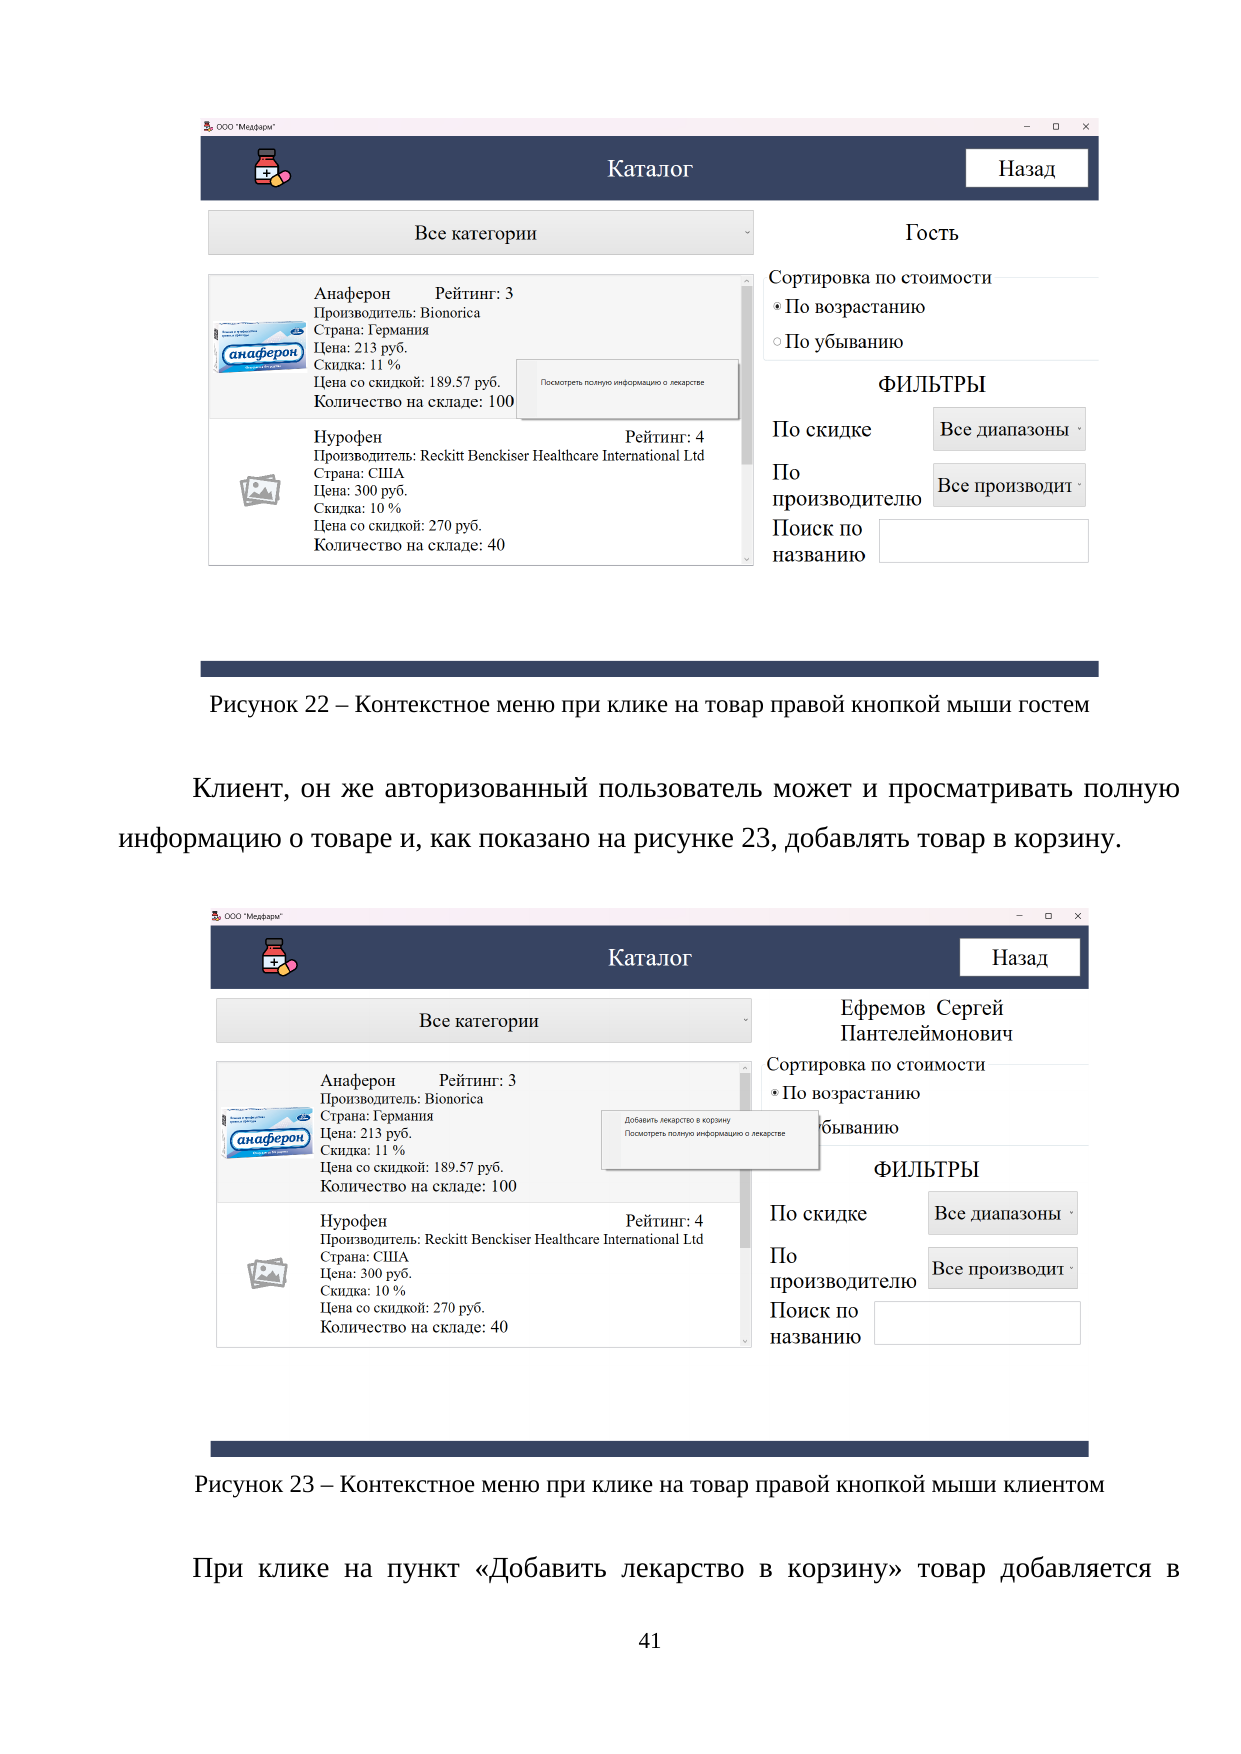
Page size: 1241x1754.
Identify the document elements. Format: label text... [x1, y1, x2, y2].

list Клиент, он же авторизованный пользователь может и просматривать полную информацию о товаре и, как показано на рисунке 23, добавлять товар в корзину. [118, 770, 1181, 854]
picture [210, 908, 1089, 1457]
picture [200, 118, 1099, 677]
text Рисунок 22 – Контекстное меню при клике на товар правой кнопкой мыши гостем [118, 689, 1181, 718]
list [118, 1550, 1181, 1583]
text Рисунок 23 – Контекстное меню при клике на товар правой кнопкой мыши клиентом [118, 1469, 1181, 1498]
